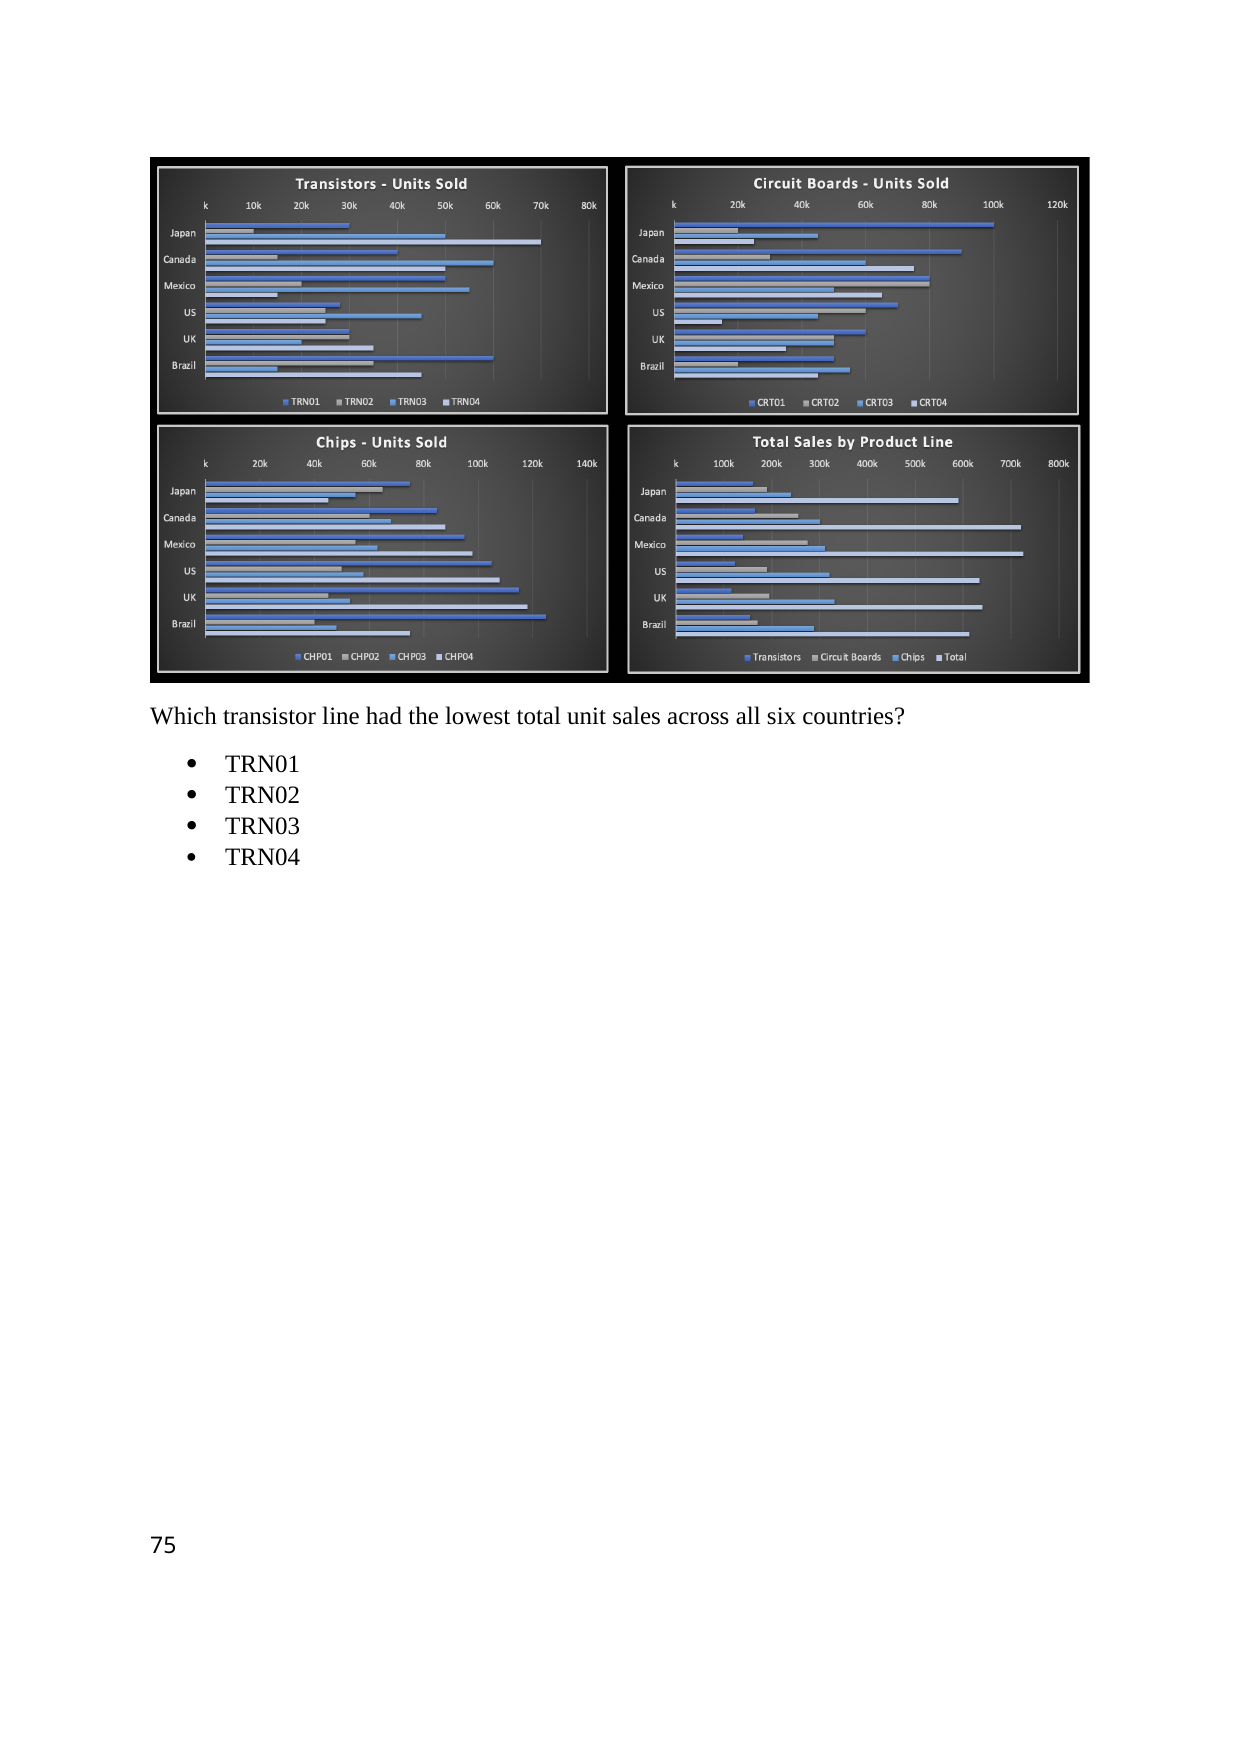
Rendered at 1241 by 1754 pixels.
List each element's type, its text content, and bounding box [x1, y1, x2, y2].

text Which transistor line had the lowest total unit sales across all six countries? [150, 701, 1090, 730]
list TRN04 [187, 842, 1090, 871]
picture [150, 157, 1090, 683]
list TRN02 [187, 780, 1090, 809]
list TRN03 [187, 811, 1090, 840]
list TRN01 [187, 749, 1090, 778]
